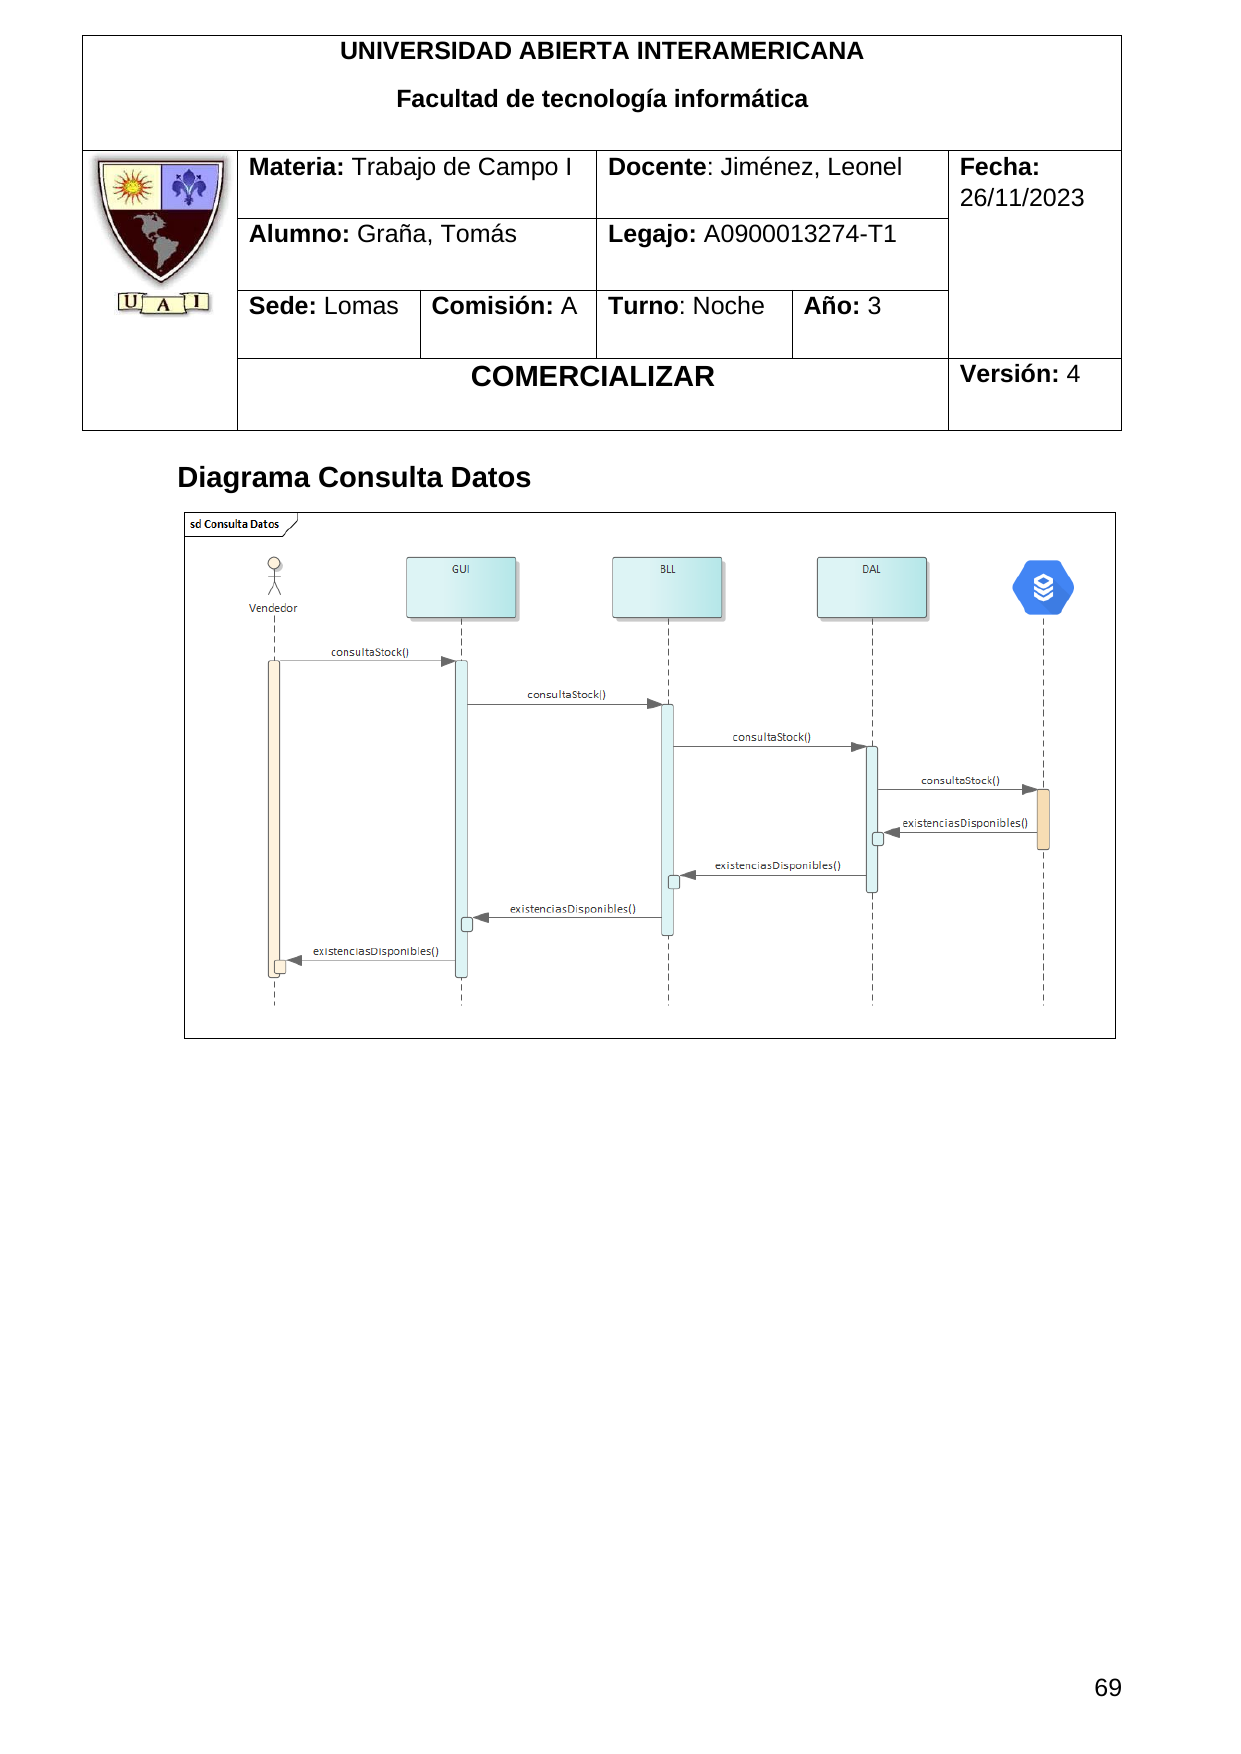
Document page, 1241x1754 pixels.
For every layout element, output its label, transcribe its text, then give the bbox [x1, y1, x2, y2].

picture [177, 504, 1122, 1045]
picture [87, 151, 234, 320]
subtitle Diagrama Consulta Datos [177, 460, 1122, 493]
